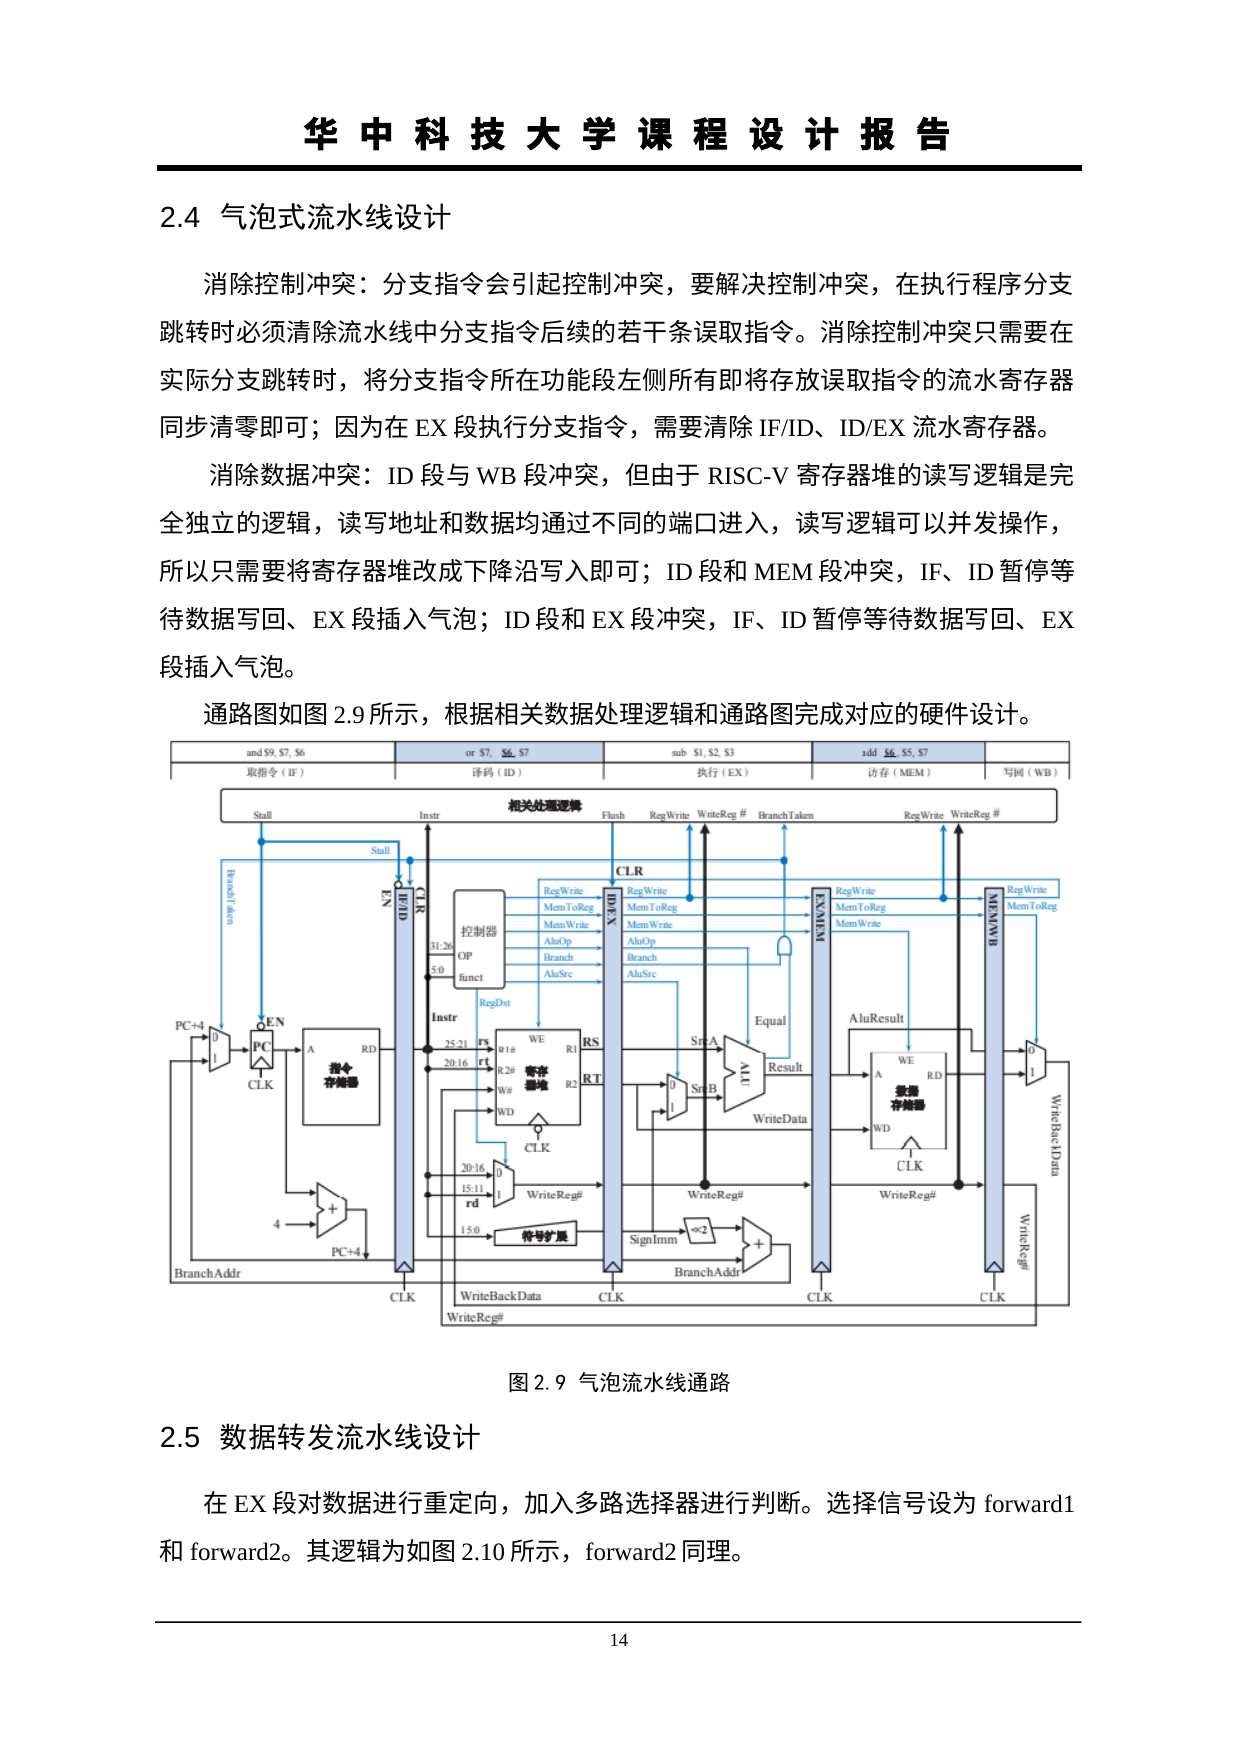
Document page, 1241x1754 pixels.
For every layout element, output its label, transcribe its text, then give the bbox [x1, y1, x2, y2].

text 通路图如图2.9所示，根据相关数据处理逻辑和通路图完成对应的硬件设计。 [159, 689, 1075, 736]
text 在EX段对数据进行重定向，加入多路选择器进行判断。选择信号设为forward1和forward2。其逻辑为如图2.10所示，forward2同理。 [159, 1478, 1075, 1574]
subtitle 数据转发流水线设计 [159, 1418, 1053, 1453]
subtitle 气泡式流水线设计 [159, 198, 1053, 234]
text 消除数据冲突：ID 段与WB 段冲突，但由于 RISC-V 寄存器堆的读写逻辑是完全独立的逻辑，读写地址和数据均通过不同的端口进入，读写逻辑可以并发操作，所以只需要将寄存器堆改成下降沿写入即可；ID段和MEM段冲突，IF、ID暂停等待数据写回、EX段插入气泡；ID段和EX段冲突，IF、ID暂停等待数据写回、EX段插入气泡。 [159, 450, 1075, 689]
text 消除控制冲突：分支指令会引起控制冲突，要解决控制冲突，在执行程序分支跳转时必须清除流水线中分支指令后续的若干条误取指令。消除控制冲突只需要在实际分支跳转时，将分支指令所在功能段左侧所有即将存放误取指令的流水寄存器同步清零即可；因为在EX段执行分支指令，需要清除 IF/ID、ID/EX 流水寄存器。 [159, 259, 1075, 450]
picture [159, 736, 1080, 1328]
text 图2.9 气泡流水线通路 [159, 1368, 1078, 1393]
